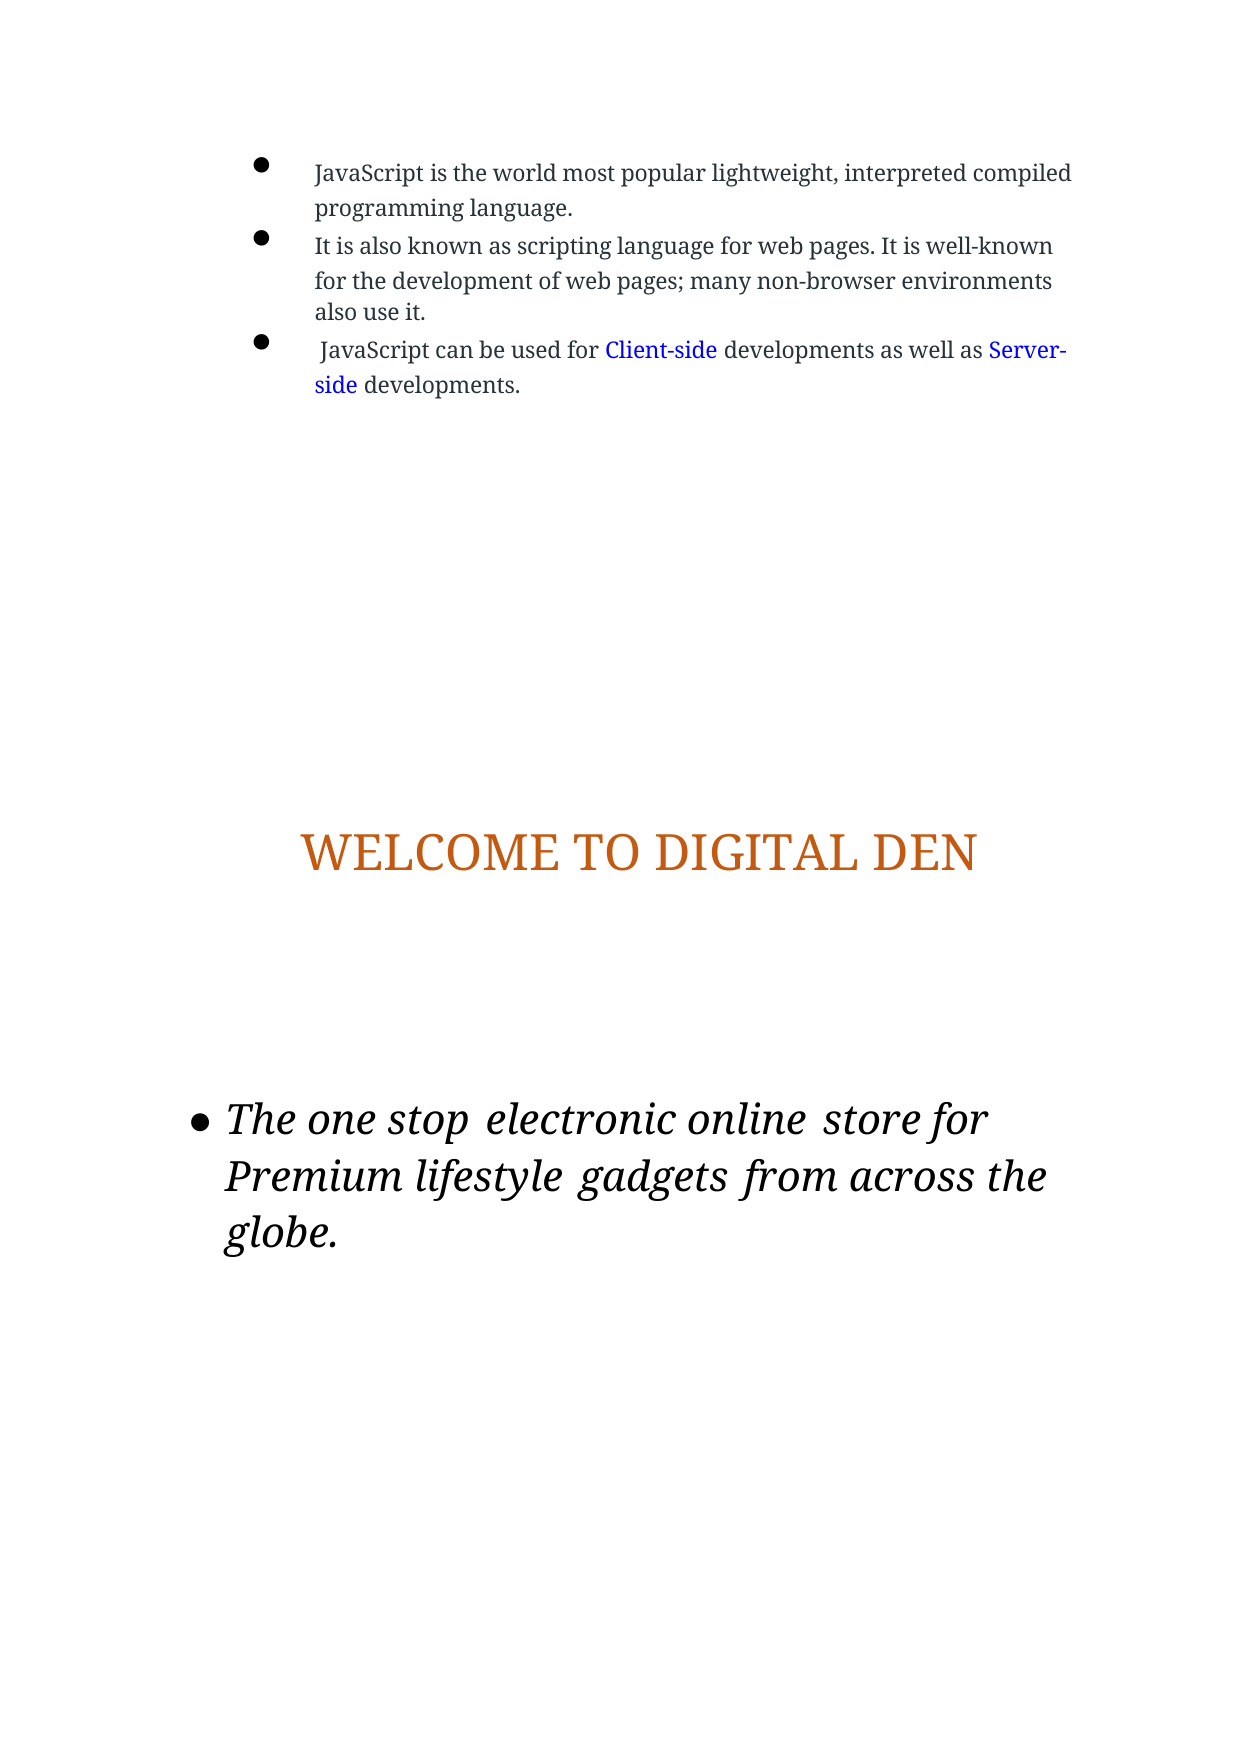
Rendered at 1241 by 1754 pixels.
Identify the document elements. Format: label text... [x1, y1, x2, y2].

list JavaScript is the world most popular lightweight, interpreted compiled programming language. [253, 150, 1090, 223]
list It is also known as scripting language for web pages. It is well-known for the development of web pages; many non-browser environments also use it. [253, 223, 1090, 327]
list The one stop electronic online store for Premium lifestyle gadgets from across the globe. [187, 1089, 1090, 1260]
list JavaScript can be used for Client-side developments as well as Server-side developments. [253, 327, 1090, 400]
text WELCOME TO DIGITAL DEN [225, 817, 1090, 885]
